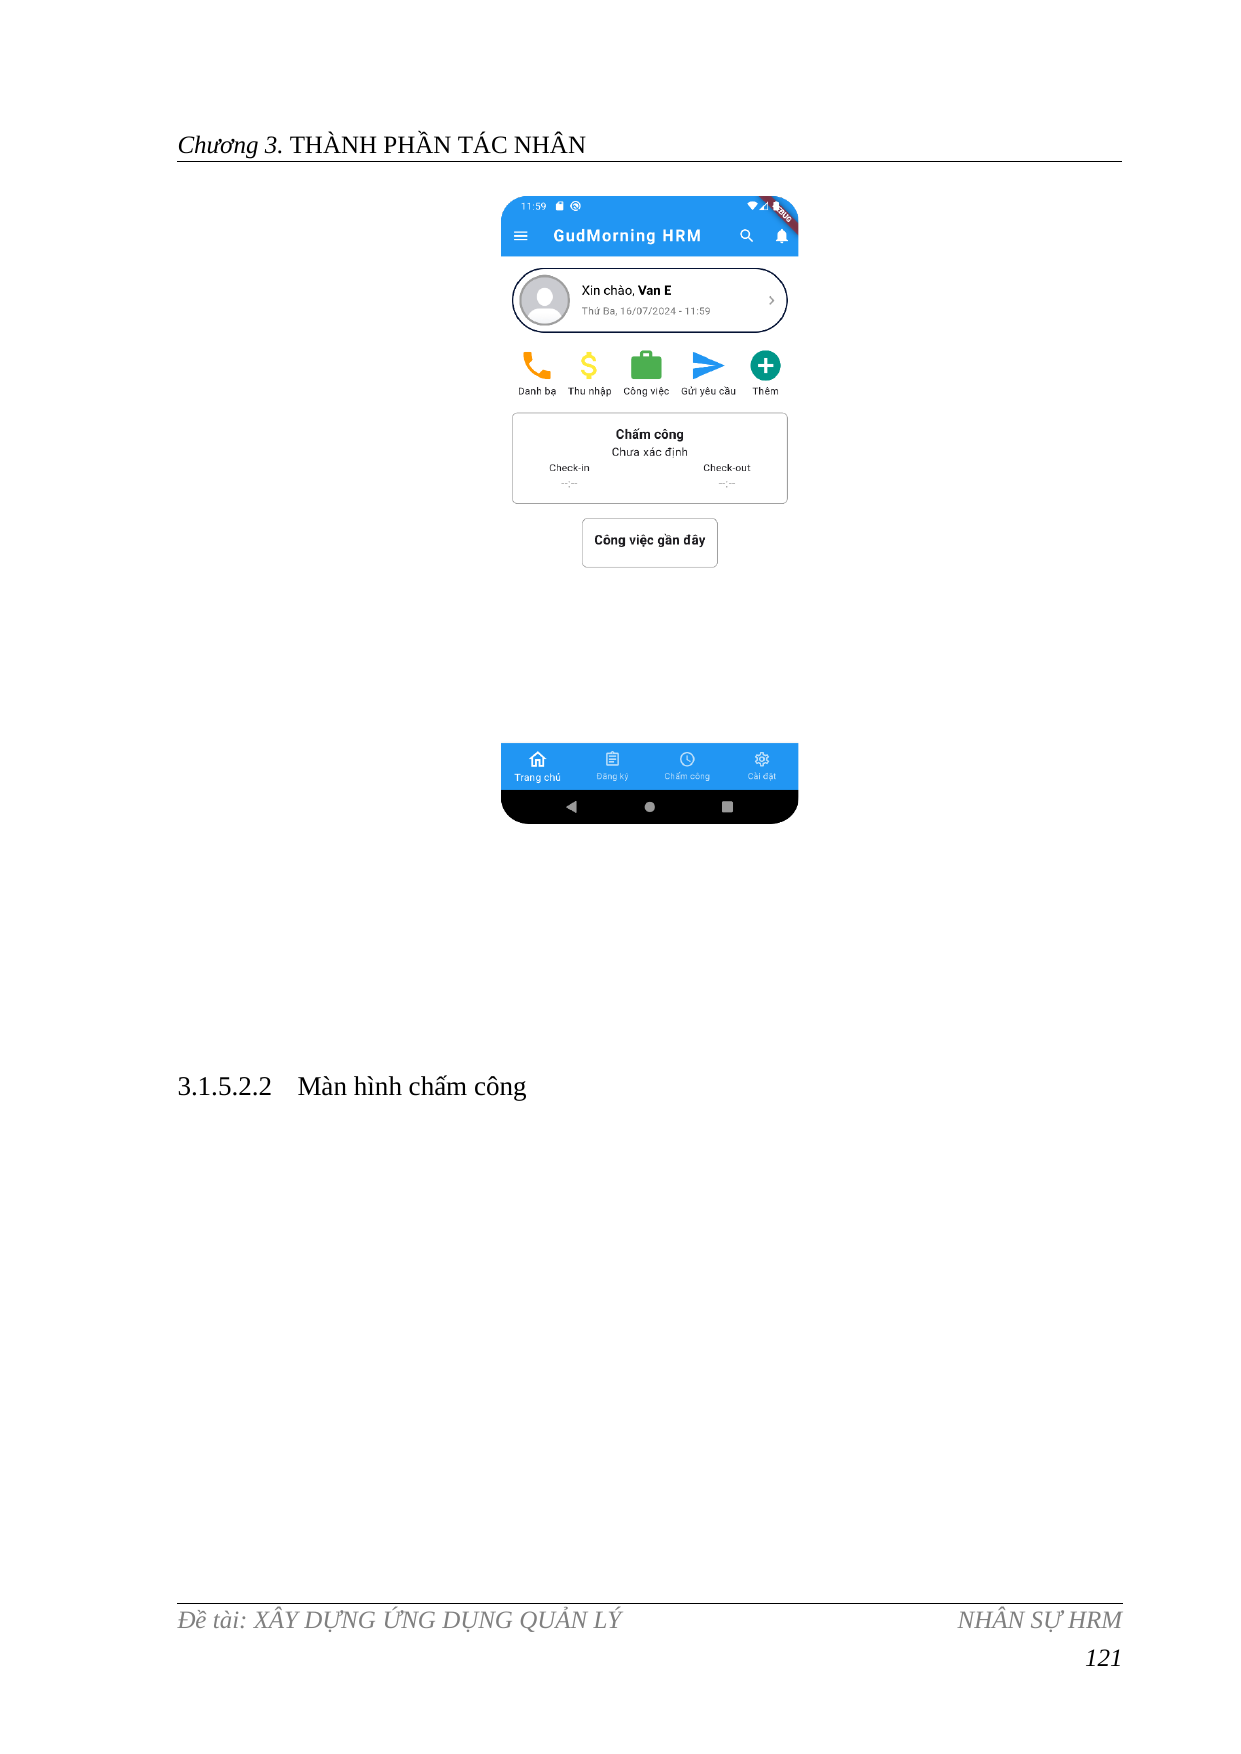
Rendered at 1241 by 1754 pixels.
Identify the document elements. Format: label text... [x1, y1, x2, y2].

subtitle Màn hình chấm công [177, 1070, 1122, 1101]
picture [501, 196, 799, 824]
